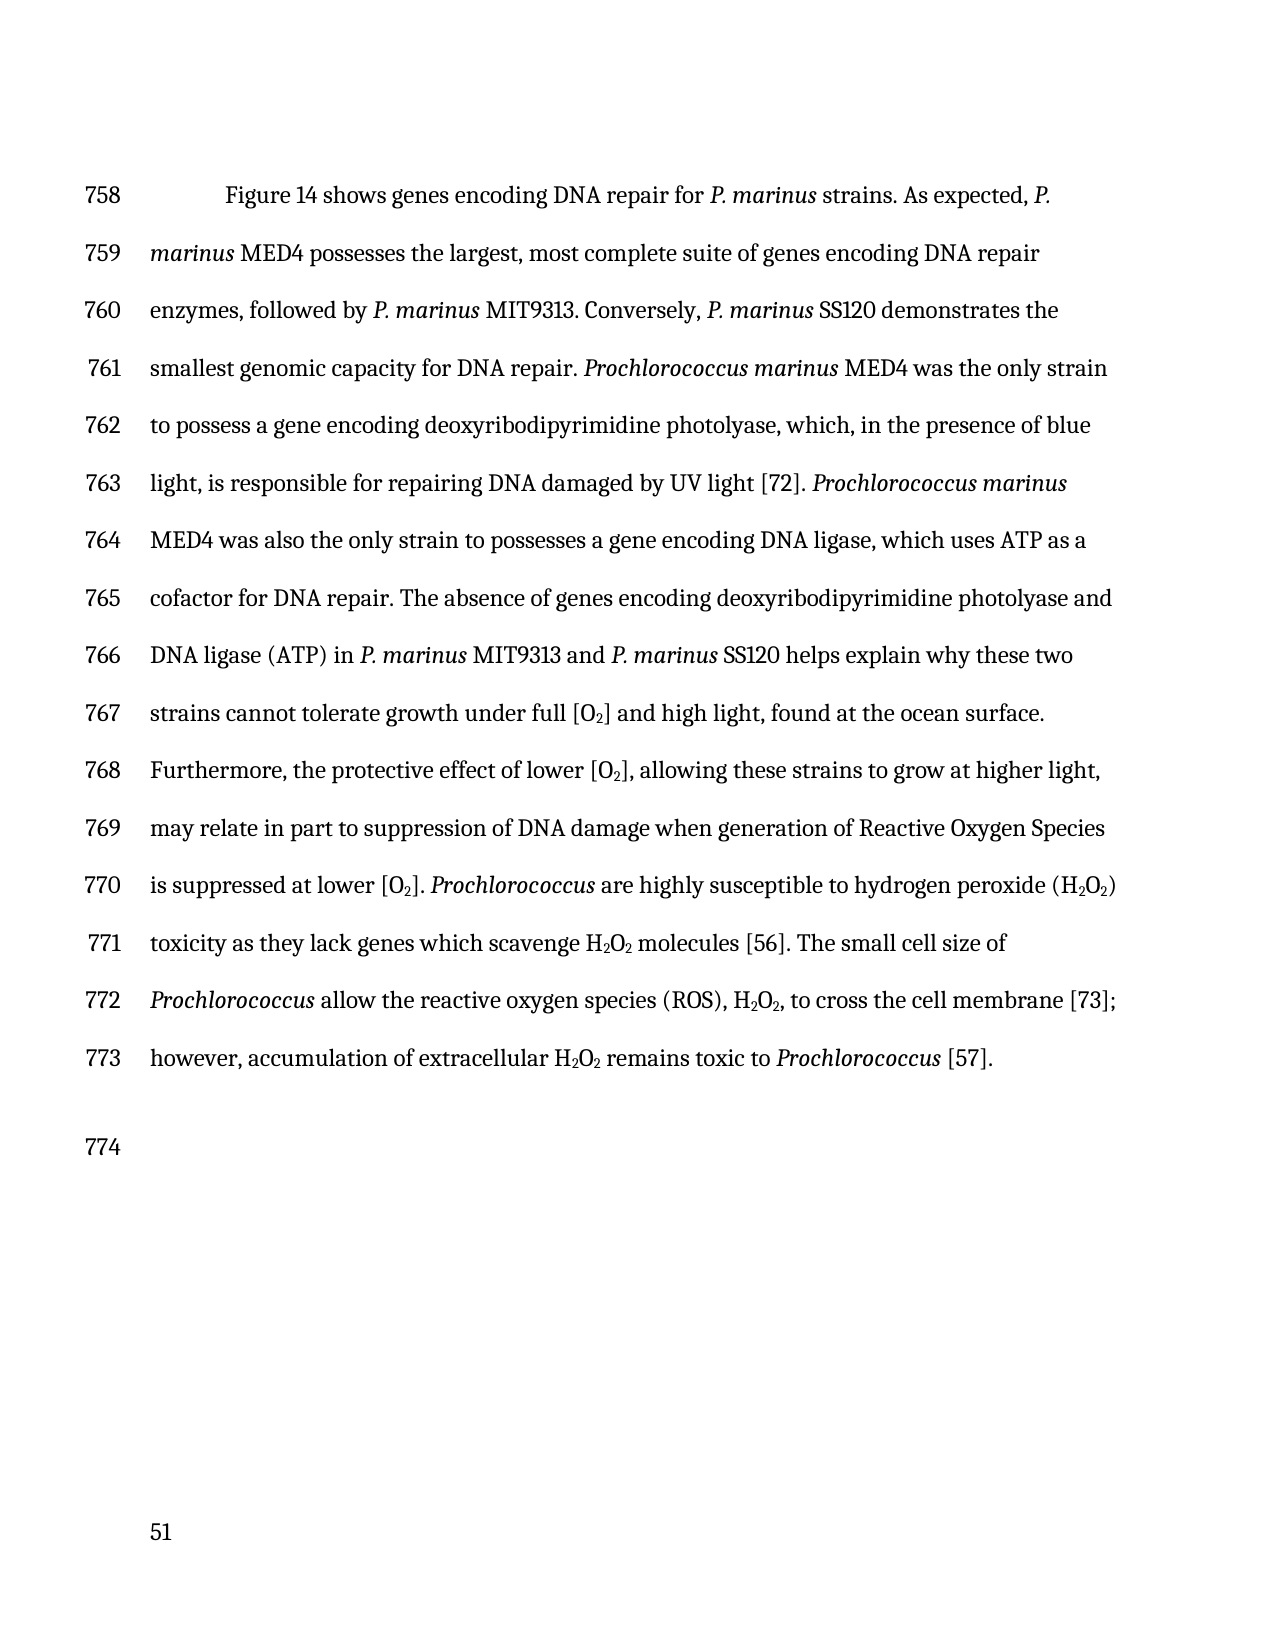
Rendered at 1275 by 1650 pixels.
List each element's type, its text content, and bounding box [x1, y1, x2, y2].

text Figure 14 shows genes encoding DNA repair for P. marinus strains. As expected, P. marinus MED4 possesses the largest, most complete suite of genes encoding DNA repair enzymes, followed by P. marinus MIT9313. Conversely, P. marinus SS120 demonstrates the smallest genomic capacity for DNA repair. Prochlorococcus marinus MED4 was the only strain to possess a gene encoding deoxyribodipyrimidine photolyase, which, in the presence of blue light, is responsible for repairing DNA damaged by UV light [72]. Prochlorococcus marinus MED4 was also the only strain to possesses a gene encoding DNA ligase, which uses ATP as a cofactor for DNA repair. The absence of genes encoding deoxyribodipyrimidine photolyase and DNA ligase (ATP) in P. marinus MIT9313 and P. marinus SS120 helps explain why these two strains cannot tolerate growth under full [O2] and high light, found at the ocean surface. Furthermore, the protective effect of lower [O2], allowing these strains to grow at higher light, may relate in part to suppression of DNA damage when generation of Reactive Oxygen Species is suppressed at lower [O2]. Prochlorococcus are highly susceptible to hydrogen peroxide (H2O2) toxicity as they lack genes which scavenge H2O2 molecules [56]. The small cell size of Prochlorococcus allow the reactive oxygen species (ROS), H2O2, to cross the cell membrane [73]; however, accumulation of extracellular H2O2 remains toxic to Prochlorococcus [57]. [150, 181, 1125, 1072]
